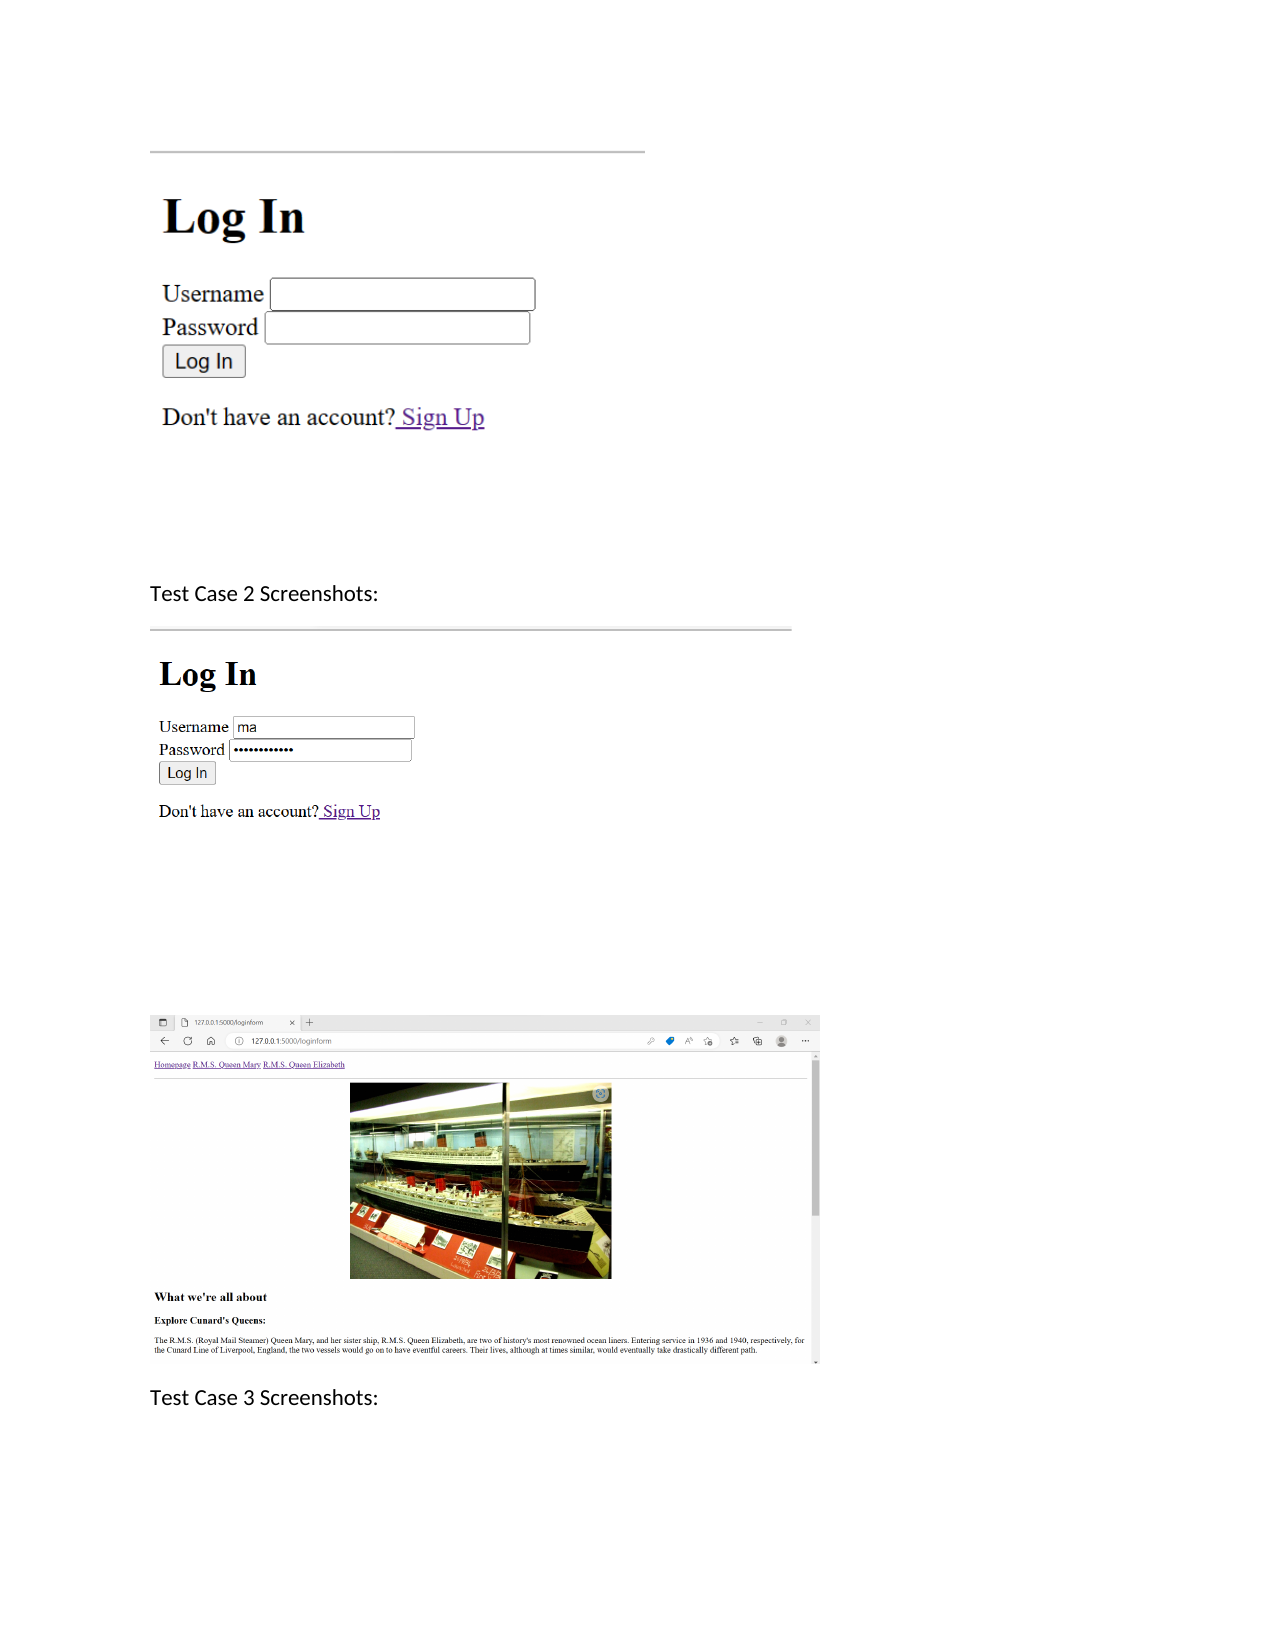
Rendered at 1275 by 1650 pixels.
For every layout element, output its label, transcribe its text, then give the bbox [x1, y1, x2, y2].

text Test Case 3 Screenshots: [150, 1383, 1125, 1411]
picture [150, 150, 645, 561]
picture [150, 1015, 820, 1364]
picture [150, 626, 792, 996]
text Test Case 2 Screenshots: [150, 579, 1125, 607]
